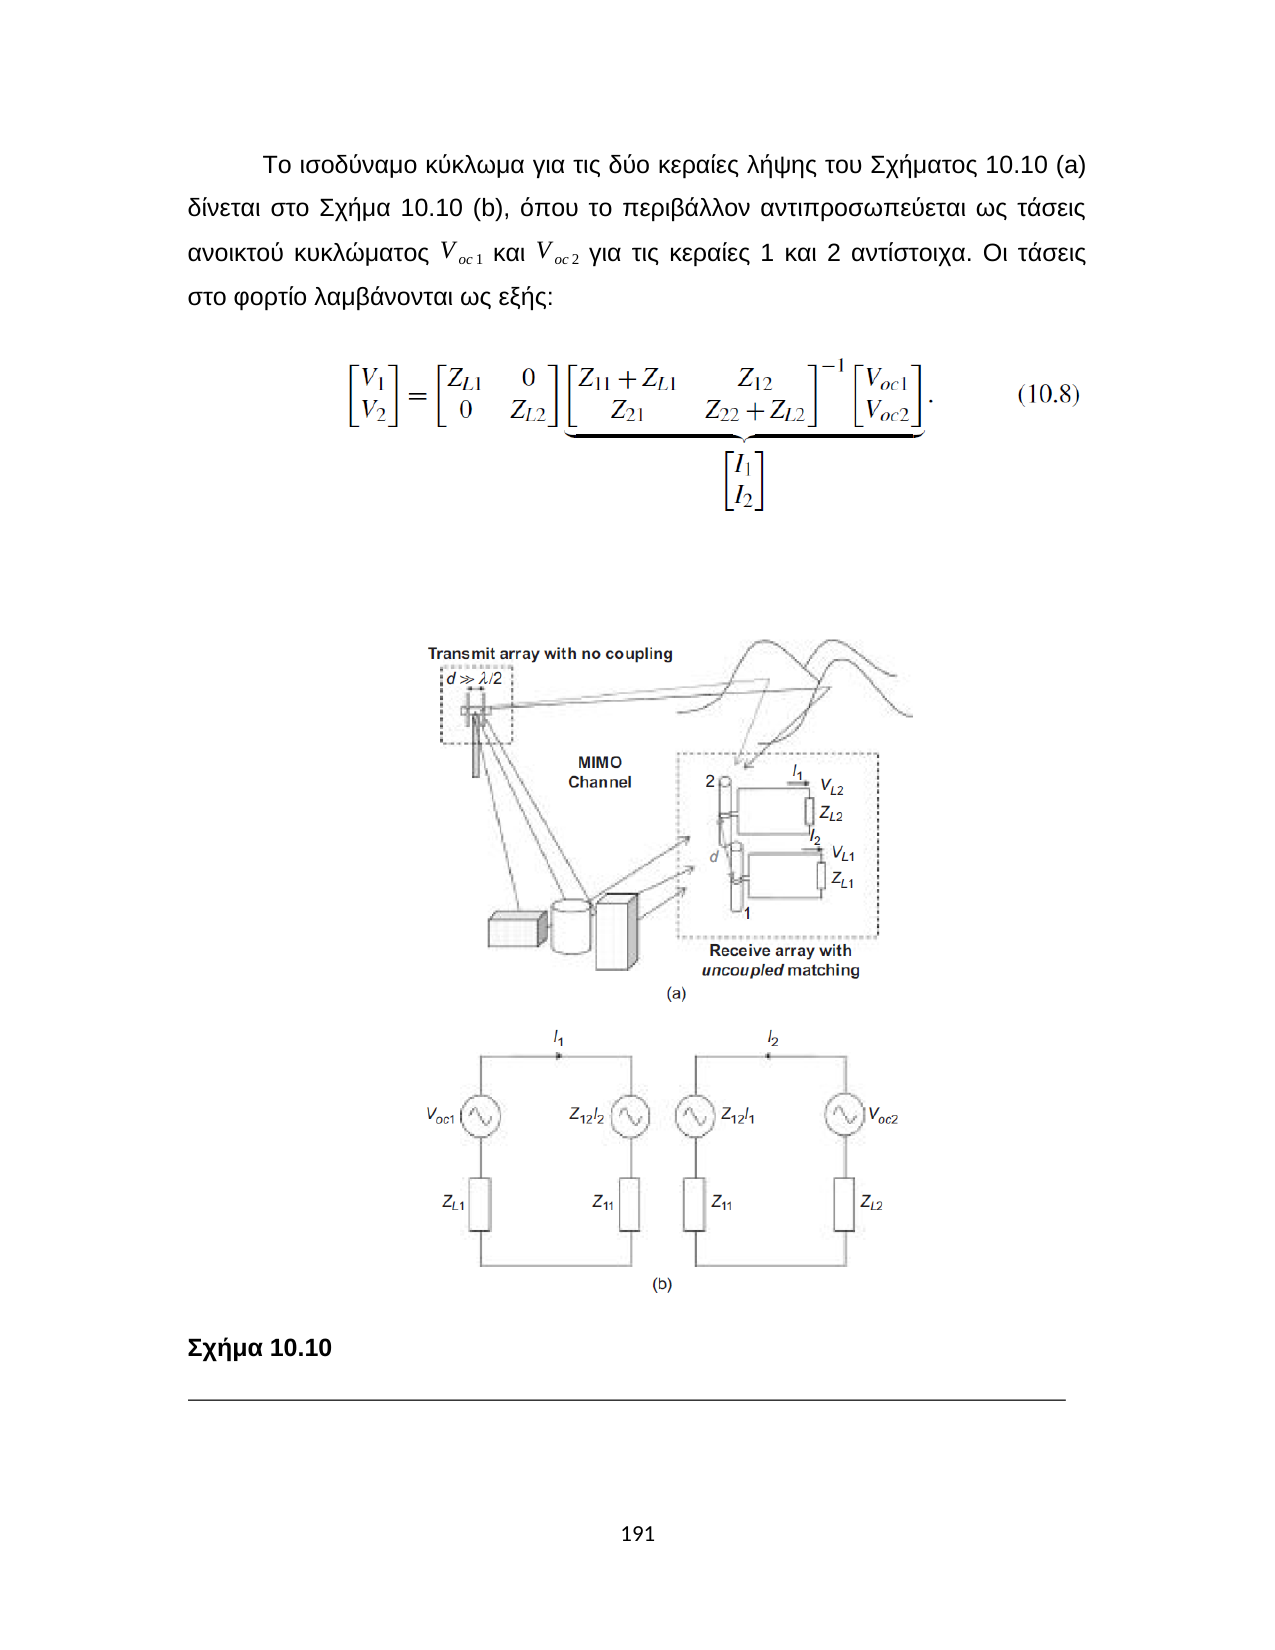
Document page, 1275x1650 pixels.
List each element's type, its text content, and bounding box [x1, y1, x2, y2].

picture [187, 1392, 1071, 1410]
picture [413, 608, 937, 1303]
picture [326, 341, 1088, 518]
text Σχήμα 10.10 [187, 1333, 1087, 1362]
text Το ισοδύναμο κύκλωμα για τις δύο κεραίες λήψης του Σχήματος 10.10 (a) δίνεται στο Σχήμα 10.10 (b), όπου το περιβάλλον αντιπροσωπεύεται ως τάσεις ανοικτού κυκλώματος και για τις κεραίες 1 και 2 αντίστοιχα. Οι τάσεις στο φορτίο λαμβάνονται ως εξής: [187, 150, 1087, 311]
